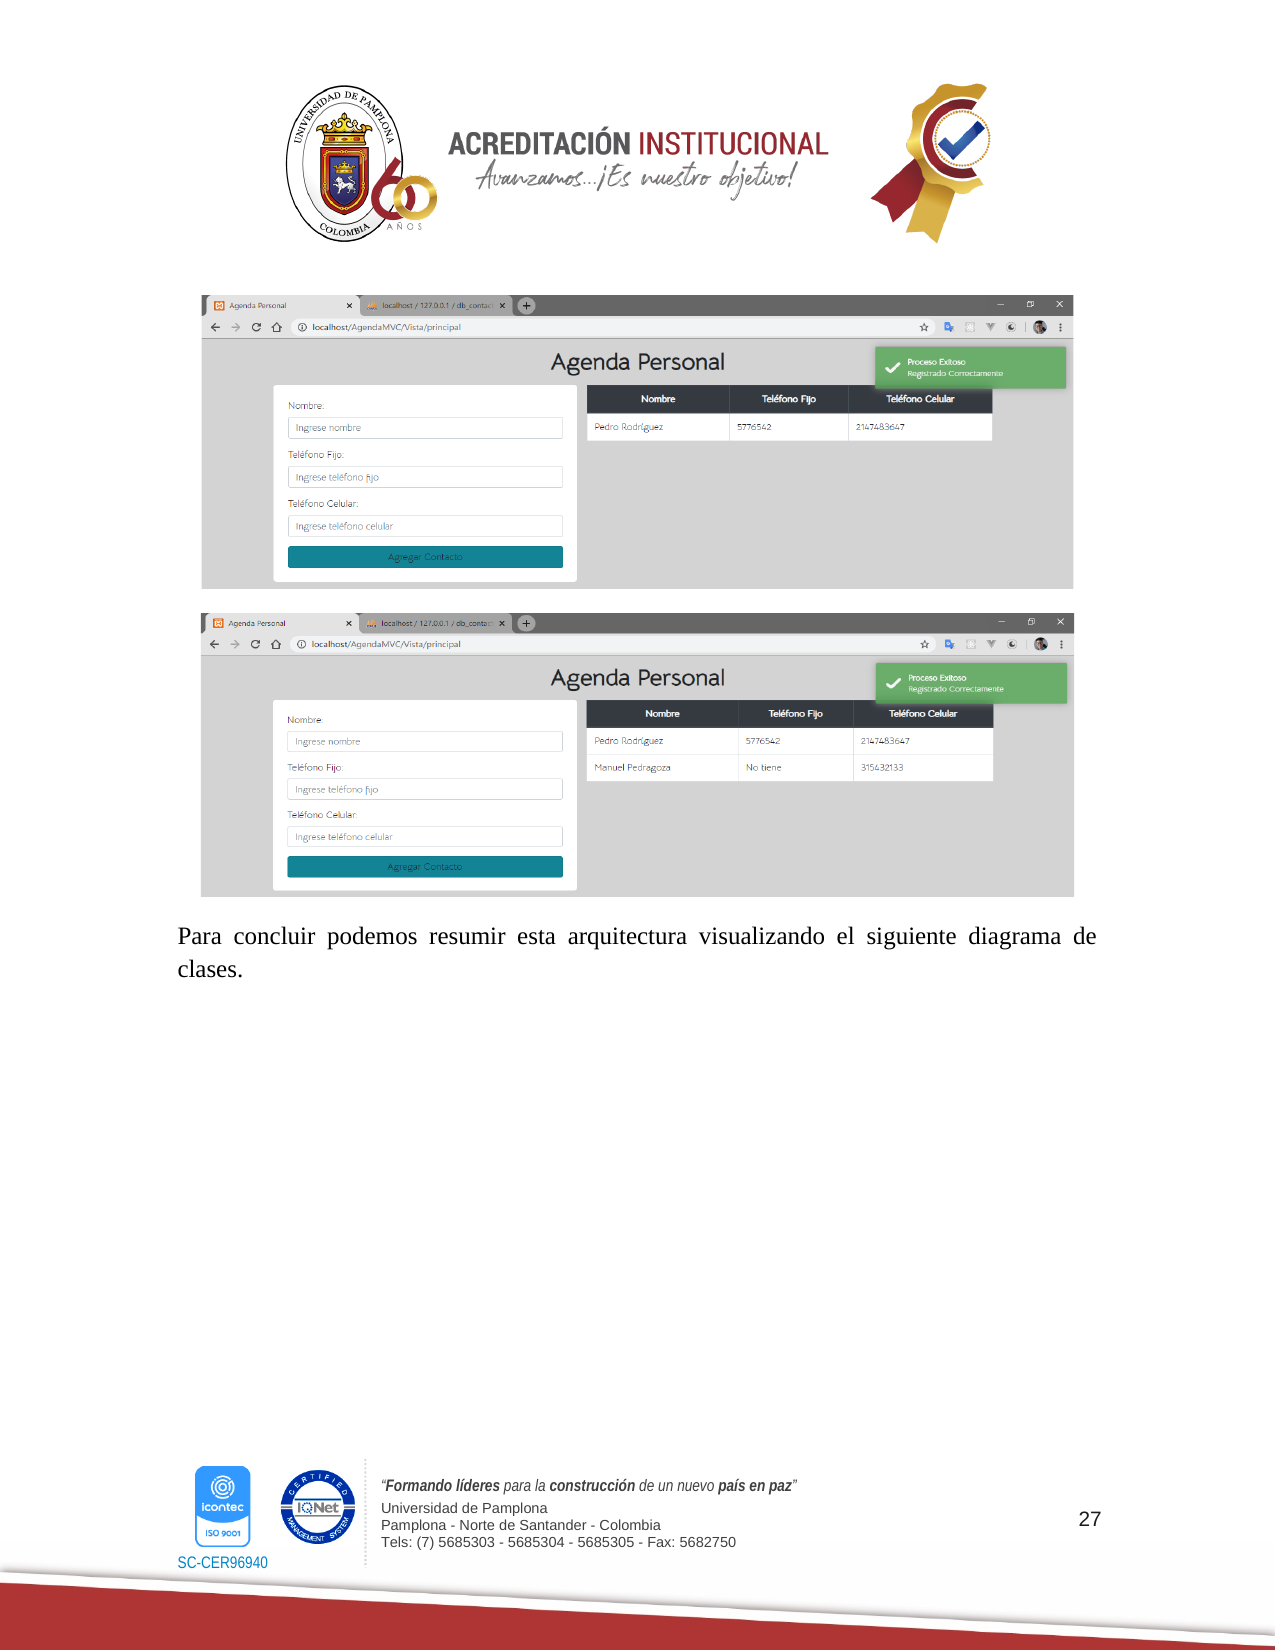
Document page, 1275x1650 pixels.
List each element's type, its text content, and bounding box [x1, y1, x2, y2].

picture [201, 295, 1074, 589]
text Para concluir podemos resumir esta arquitectura visualizando el siguiente diagrama de clases. [177, 921, 1098, 983]
picture [200, 613, 1075, 897]
picture [0, 1466, 1275, 1650]
picture [261, 68, 1014, 259]
